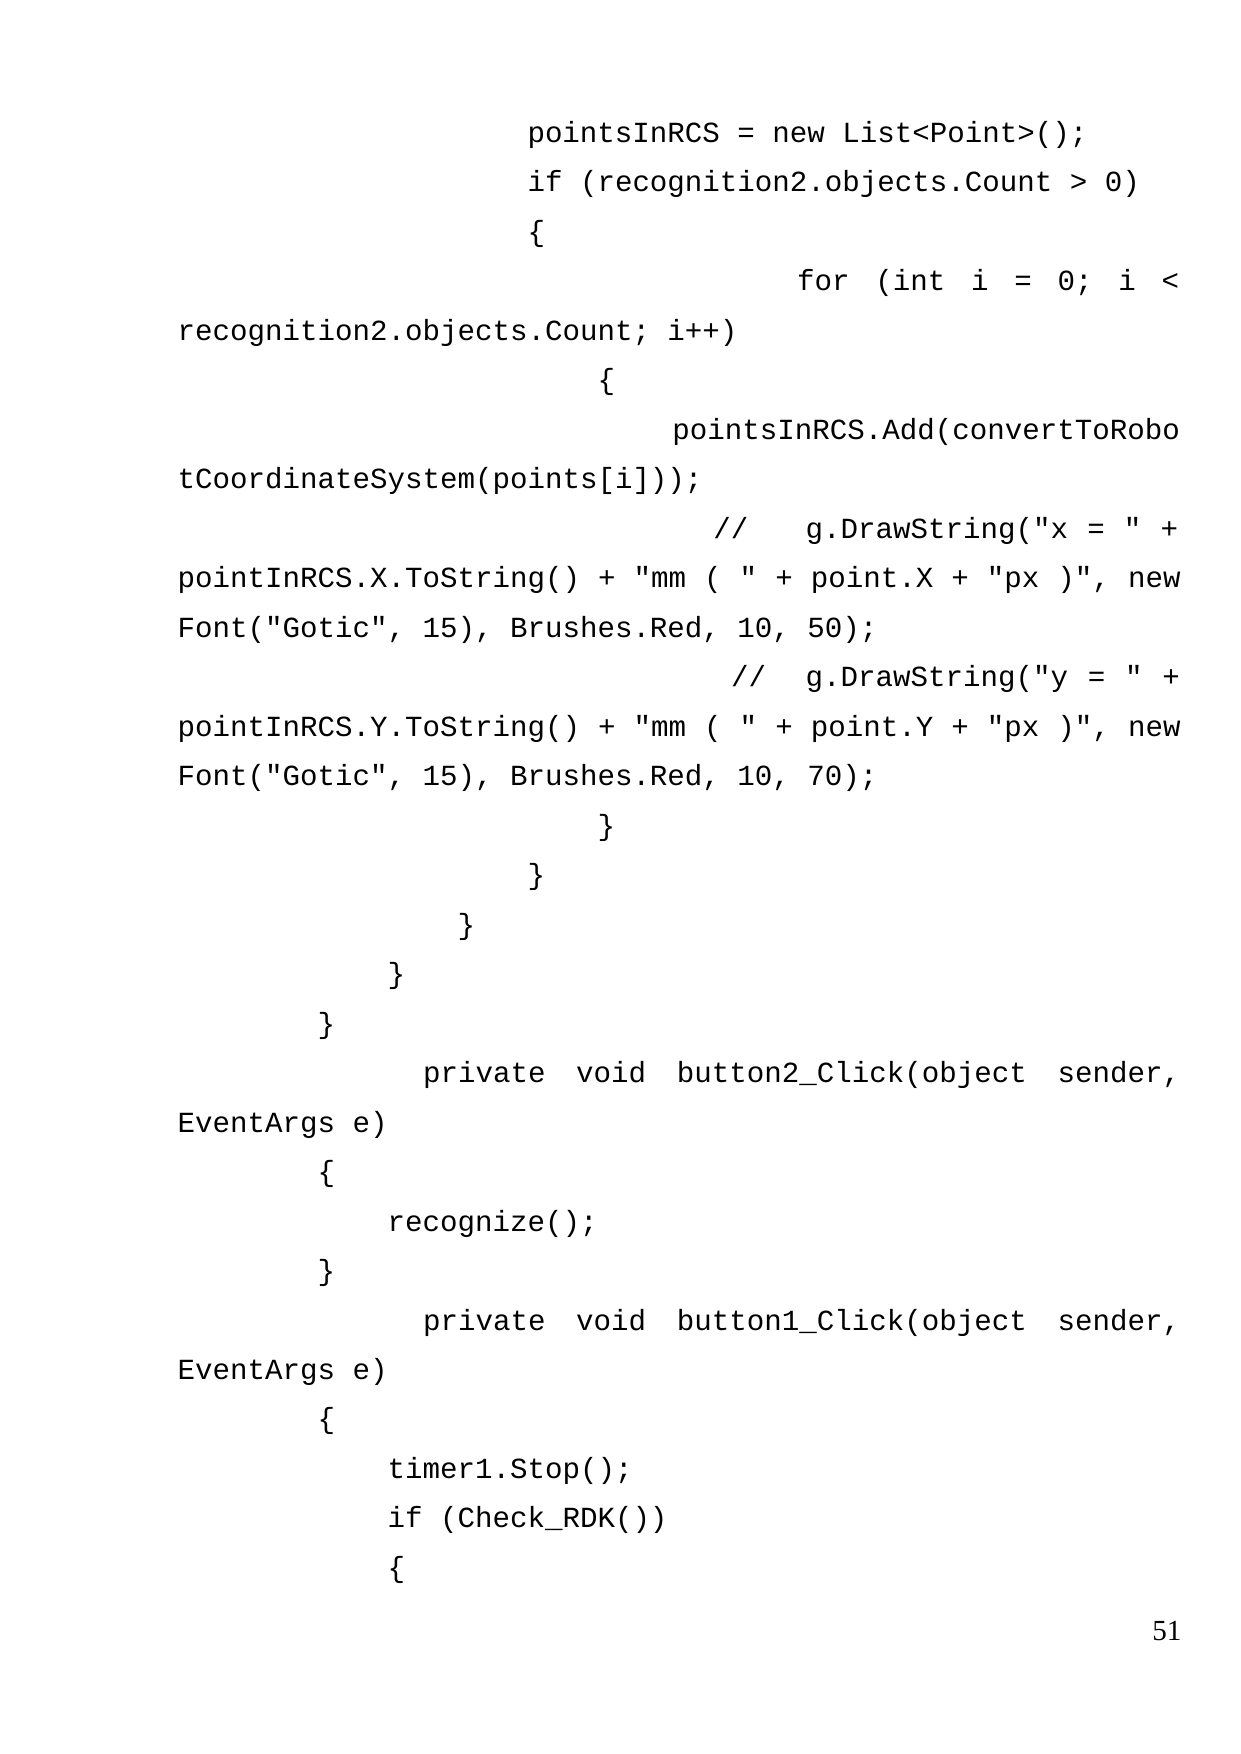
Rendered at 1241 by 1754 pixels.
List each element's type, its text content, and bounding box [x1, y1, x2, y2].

text } [177, 1009, 1181, 1042]
text timer1.Stop(); [177, 1454, 1181, 1487]
text { [177, 366, 1181, 398]
text pointsInRCS.Add(convertToRobotCoordinateSystem(points[i])); [177, 415, 1181, 497]
text private void button1_Click(object sender, EventArgs e) [177, 1306, 1181, 1388]
text for (int i = 0; i < recognition2.objects.Count; i++) [177, 267, 1181, 349]
text } [177, 910, 1181, 943]
text { [177, 217, 1181, 250]
text } [177, 860, 1181, 893]
text pointsInRCS = new List<Point>(); [177, 118, 1181, 151]
text // g.DrawString("x = " + pointInRCS.X.ToString() + "mm ( " + point.X + "px )", new Font("Gotic", 15), Brushes.Red, 10, 50); [177, 514, 1181, 646]
text private void button2_Click(object sender, EventArgs e) [177, 1058, 1181, 1141]
text if (recognition2.objects.Count > 0) [177, 168, 1181, 201]
text recognize(); [177, 1207, 1181, 1240]
text // g.DrawString("y = " + pointInRCS.Y.ToString() + "mm ( " + point.Y + "px )", new Font("Gotic", 15), Brushes.Red, 10, 70); [177, 662, 1181, 794]
text { [177, 1404, 1181, 1438]
text { [177, 1553, 1181, 1586]
text } [177, 1256, 1181, 1289]
text if (Check_RDK()) [177, 1503, 1181, 1537]
text } [177, 811, 1181, 844]
text { [177, 1157, 1181, 1190]
text } [177, 959, 1181, 992]
